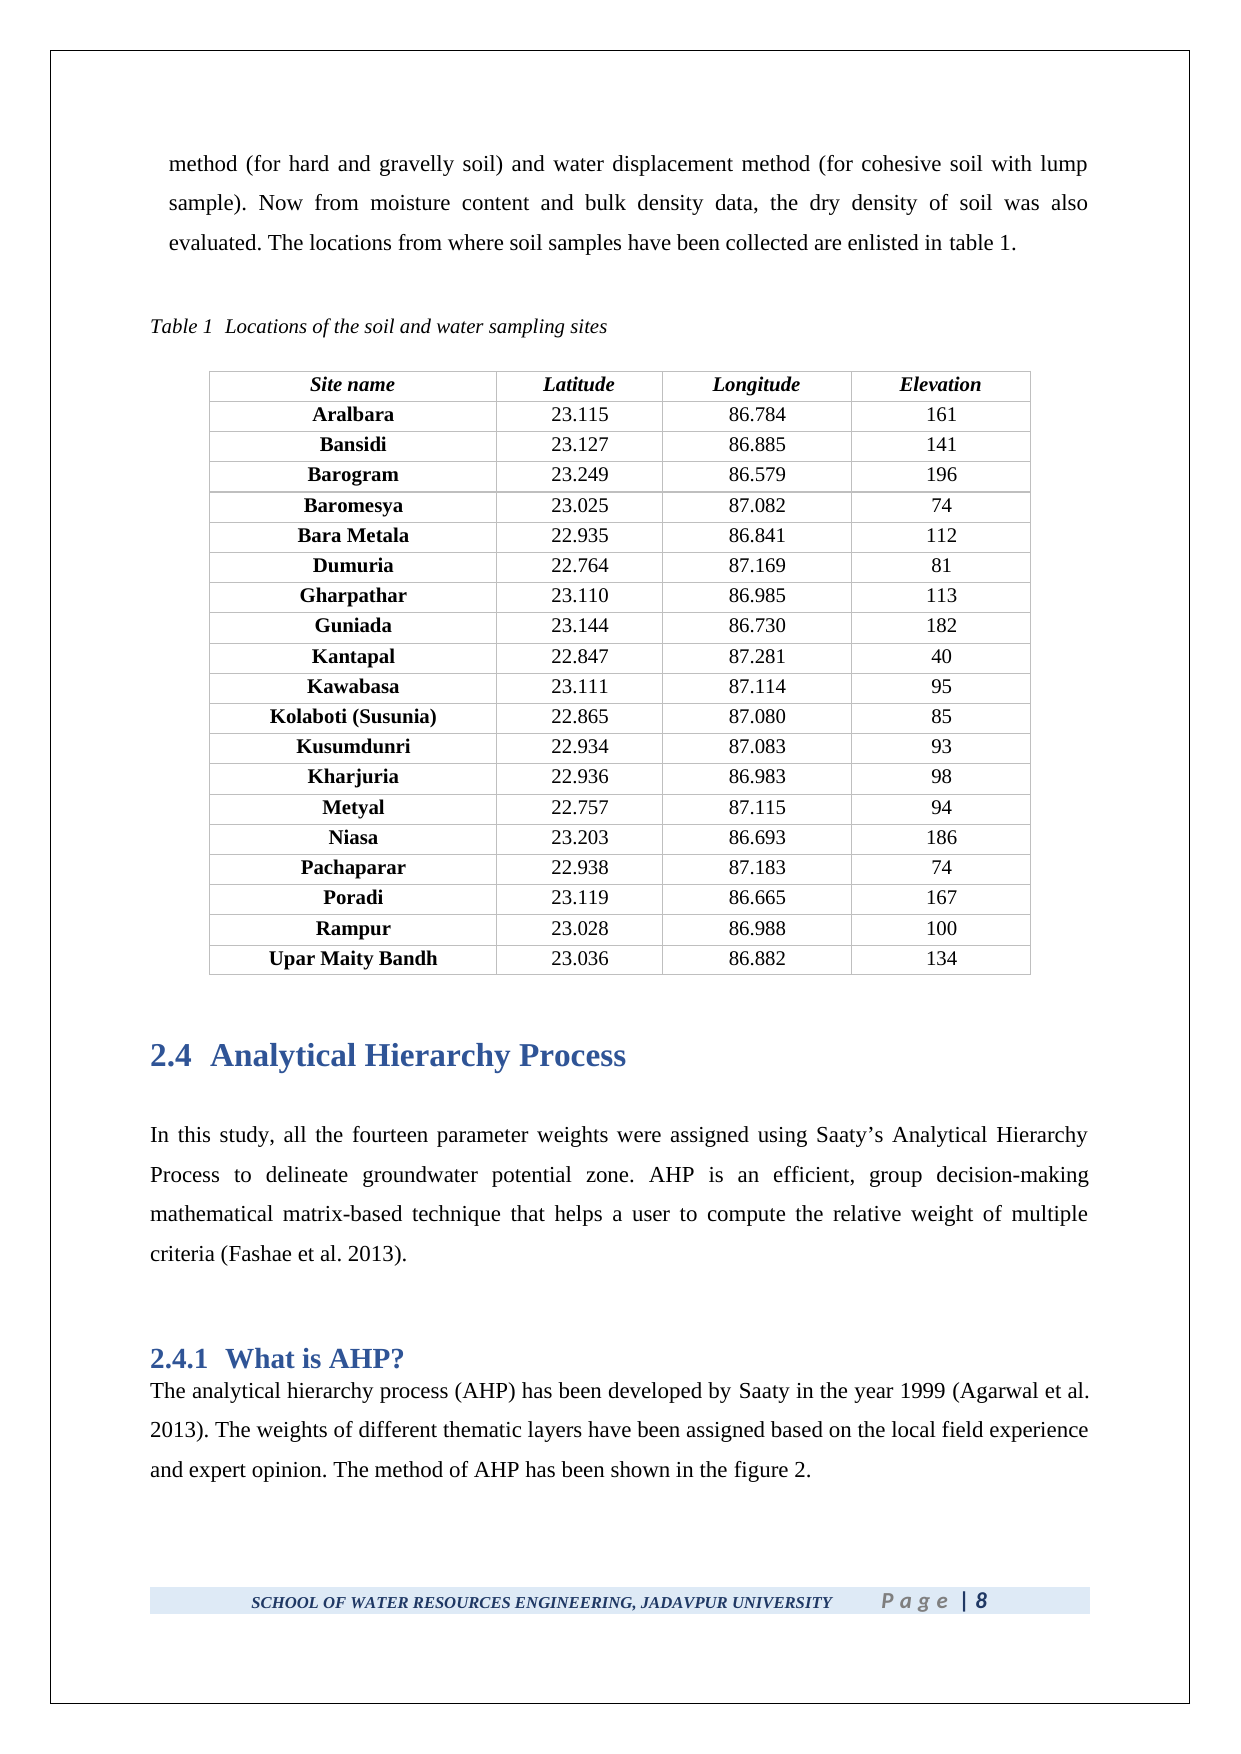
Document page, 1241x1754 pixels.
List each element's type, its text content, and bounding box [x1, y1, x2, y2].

table_cell 87.183 [663, 855, 851, 884]
table_cell 22.938 [497, 855, 662, 884]
table_cell Kawabasa [210, 674, 496, 703]
table_cell 86.784 [663, 402, 851, 431]
table_cell 86.730 [663, 613, 851, 642]
table_cell Gharpathar [210, 583, 496, 612]
table_cell 23.111 [497, 674, 662, 703]
table_cell 95 [852, 674, 1030, 703]
table_cell Kharjuria [210, 764, 496, 793]
table_cell 86.841 [663, 523, 851, 552]
table_cell 22.847 [497, 644, 662, 673]
table_cell 196 [852, 462, 1030, 491]
table_cell 98 [852, 764, 1030, 793]
table_cell 87.082 [663, 493, 851, 522]
table_cell 87.115 [663, 795, 851, 824]
table_cell 23.144 [497, 613, 662, 642]
table_cell 74 [852, 855, 1030, 884]
table_cell 87.281 [663, 644, 851, 673]
table_cell 23.036 [497, 946, 662, 974]
table_cell 167 [852, 885, 1030, 914]
table_cell Dumuria [210, 553, 496, 582]
table_cell 86.988 [663, 915, 851, 944]
table_cell 113 [852, 583, 1030, 612]
table_cell 23.203 [497, 825, 662, 854]
table_cell 23.119 [497, 885, 662, 914]
table_cell 22.865 [497, 704, 662, 733]
table_cell Pachaparar [210, 855, 496, 884]
table_header Latitude [497, 372, 662, 401]
table_cell 134 [852, 946, 1030, 974]
table_cell Rampur [210, 915, 496, 944]
table_cell 74 [852, 493, 1030, 522]
table_header Site name [210, 372, 496, 401]
text Table 1 Locations of the soil and water sampling sites [150, 313, 1090, 338]
table_cell 182 [852, 613, 1030, 642]
table_cell 23.115 [497, 402, 662, 431]
subtitle Analytical Hierarchy Process [150, 1035, 1090, 1073]
table_cell Bara Metala [210, 523, 496, 552]
table_cell 87.083 [663, 734, 851, 763]
table_cell 86.693 [663, 825, 851, 854]
table_cell 22.757 [497, 795, 662, 824]
text The analytical hierarchy process (AHP) has been developed by Saaty in the year 1999 (Agarwal et al. 2013). The weights of different thematic layers have been assigned based on the local field experience and expert opinion. The method of AHP has been shown in the figure 2. [150, 1377, 1090, 1482]
table_cell 86.983 [663, 764, 851, 793]
table_cell 186 [852, 825, 1030, 854]
table_cell 23.110 [497, 583, 662, 612]
table_cell 87.169 [663, 553, 851, 582]
text In this study, all the fourteen parameter weights were assigned using Saaty’s Analytical Hierarchy Process to delineate groundwater potential zone. AHP is an efficient, group decision-making mathematical matrix-based technique that helps a user to compute the relative weight of multiple criteria (Fashae et al. 2013). [150, 1121, 1090, 1266]
table_cell Aralbara [210, 402, 496, 431]
table_cell 86.882 [663, 946, 851, 974]
table_cell 112 [852, 523, 1030, 552]
table_cell 22.936 [497, 764, 662, 793]
table_cell 22.935 [497, 523, 662, 552]
table_header Longitude [663, 372, 851, 401]
table_cell 40 [852, 644, 1030, 673]
table_cell 23.028 [497, 915, 662, 944]
table_cell 86.885 [663, 432, 851, 461]
table_cell 86.579 [663, 462, 851, 491]
table_cell Baromesya [210, 493, 496, 522]
table_cell Kantapal [210, 644, 496, 673]
table_cell 23.025 [497, 493, 662, 522]
table_cell 86.665 [663, 885, 851, 914]
table_cell 93 [852, 734, 1030, 763]
table_cell Kusumdunri [210, 734, 496, 763]
table_cell 81 [852, 553, 1030, 582]
table_header Elevation [852, 372, 1030, 401]
table_cell Niasa [210, 825, 496, 854]
table_cell 141 [852, 432, 1030, 461]
table_cell Bansidi [210, 432, 496, 461]
table_cell 85 [852, 704, 1030, 733]
table_cell 22.764 [497, 553, 662, 582]
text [169, 150, 1090, 255]
subtitle What is AHP? [150, 1341, 1090, 1374]
table_cell 23.127 [497, 432, 662, 461]
table_cell 87.114 [663, 674, 851, 703]
table_cell Guniada [210, 613, 496, 642]
table_cell 161 [852, 402, 1030, 431]
table_cell Poradi [210, 885, 496, 914]
table_cell Metyal [210, 795, 496, 824]
table_cell 100 [852, 915, 1030, 944]
table_cell 87.080 [663, 704, 851, 733]
table_cell 22.934 [497, 734, 662, 763]
table_cell Barogram [210, 462, 496, 491]
table_cell 23.249 [497, 462, 662, 491]
table_cell Upar Maity Bandh [210, 946, 496, 974]
table_cell Kolaboti (Susunia) [210, 704, 496, 733]
table_cell 94 [852, 795, 1030, 824]
table_cell 86.985 [663, 583, 851, 612]
